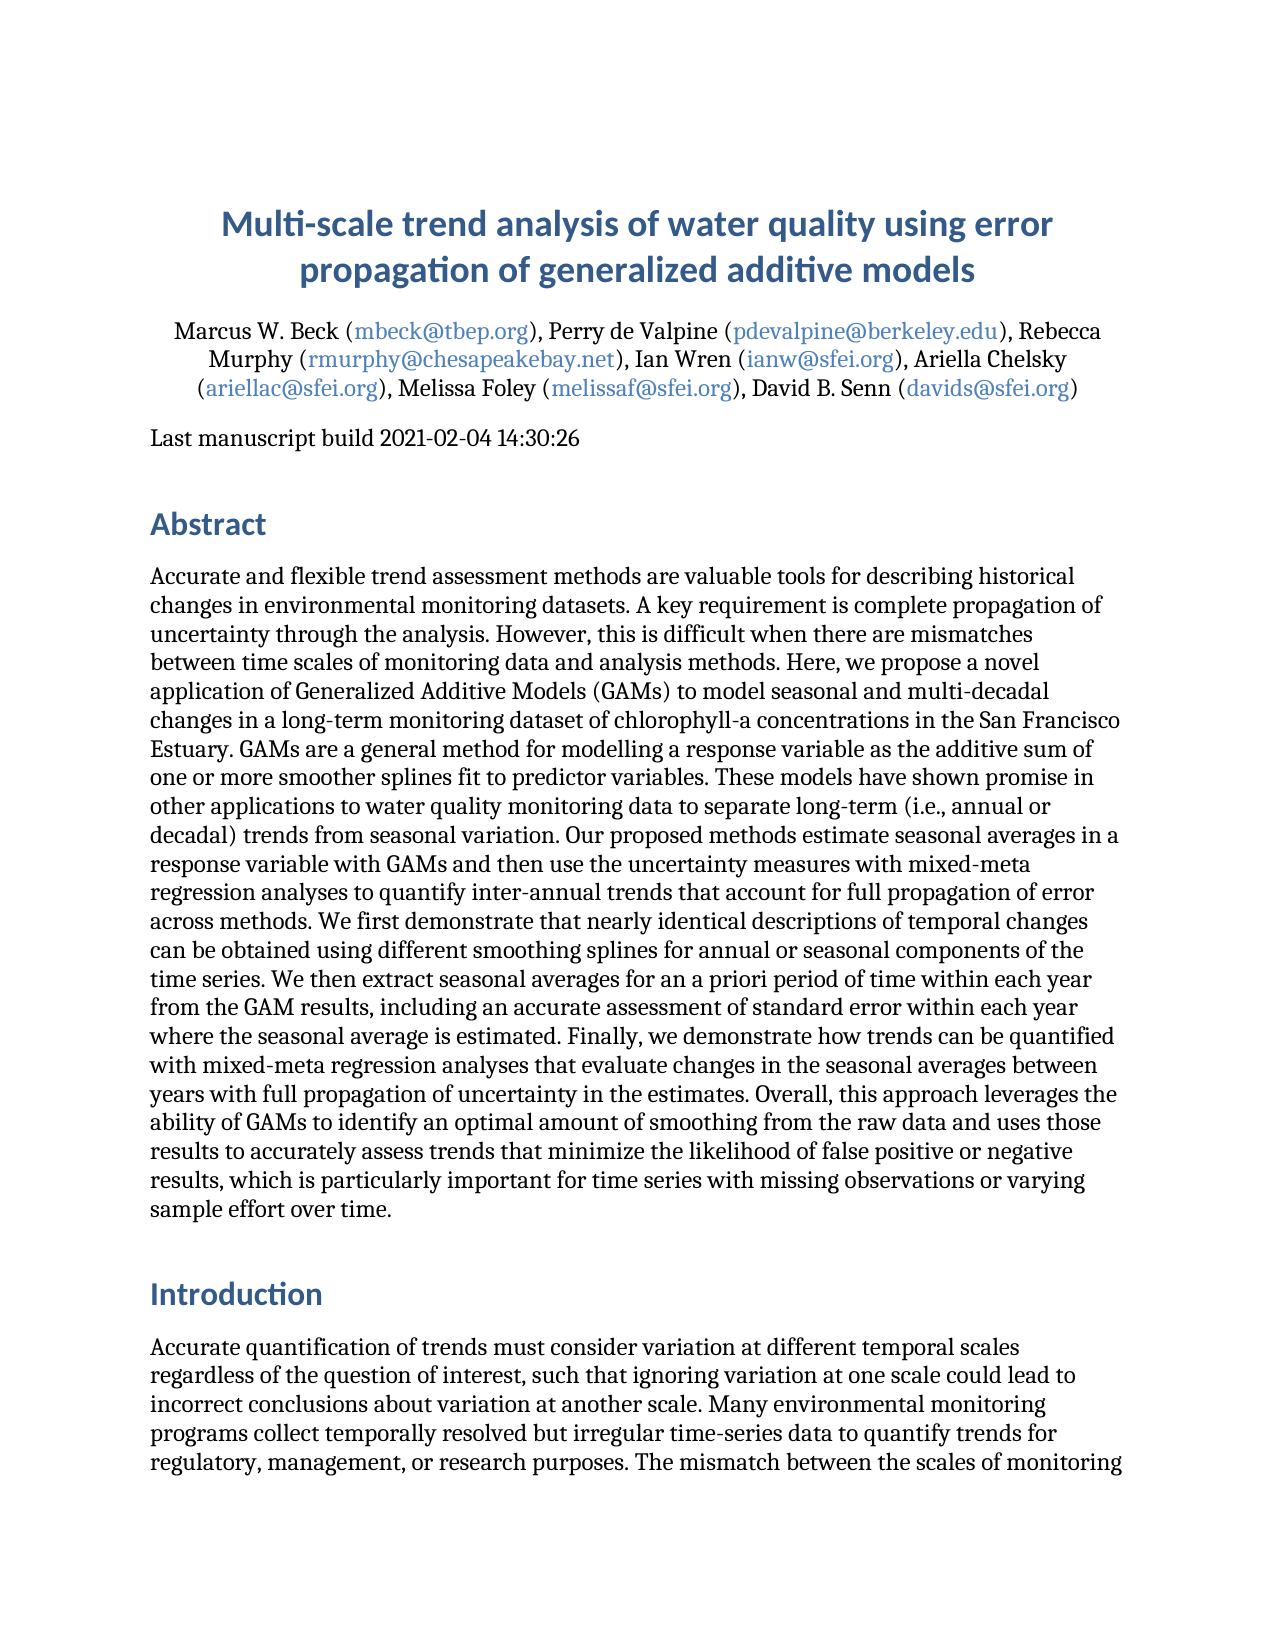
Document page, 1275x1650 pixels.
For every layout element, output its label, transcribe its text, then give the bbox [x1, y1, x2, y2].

text Last manuscript build 2021-02-04 14:30:26 [150, 424, 1125, 452]
subtitle Introduction [150, 1273, 1125, 1314]
title Multi-scale trend analysis of water quality using error propagation of generalized additive models [150, 200, 1125, 292]
subtitle Abstract [150, 502, 1125, 543]
text Marcus W. Beck (mbeck@tbep.org), Perry de Valpine (pdevalpine@berkeley.edu), Rebecca Murphy (rmurphy@chesapeakebay.net), Ian Wren (ianw@sfei.org), Ariella Chelsky (ariellac@sfei.org), Melissa Foley (melissaf@sfei.org), David B. Senn (davids@sfei.org) [150, 317, 1125, 403]
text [150, 1333, 1125, 1476]
text Accurate and flexible trend assessment methods are valuable tools for describing historical changes in environmental monitoring datasets. A key requirement is complete propagation of uncertainty through the analysis. However, this is difficult when there are mismatches between time scales of monitoring data and analysis methods. Here, we propose a novel application of Generalized Additive Models (GAMs) to model seasonal and multi-decadal changes in a long-term monitoring dataset of chlorophyll-a concentrations in the San Francisco Estuary. GAMs are a general method for modelling a response variable as the additive sum of one or more smoother splines fit to predictor variables. These models have shown promise in other applications to water quality monitoring data to separate long-term (i.e., annual or decadal) trends from seasonal variation. Our proposed methods estimate seasonal averages in a response variable with GAMs and then use the uncertainty measures with mixed-meta regression analyses to quantify inter-annual trends that account for full propagation of error across methods. We first demonstrate that nearly identical descriptions of temporal changes can be obtained using different smoothing splines for annual or seasonal components of the time series. We then extract seasonal averages for an a priori period of time within each year from the GAM results, including an accurate assessment of standard error within each year where the seasonal average is estimated. Finally, we demonstrate how trends can be quantified with mixed-meta regression analyses that evaluate changes in the seasonal averages between years with full propagation of uncertainty in the estimates. Overall, this approach leverages the ability of GAMs to identify an optimal amount of smoothing from the raw data and uses those results to accurately assess trends that minimize the likelihood of false positive or negative results, which is particularly important for time series with missing observations or varying sample effort over time. [150, 562, 1125, 1223]
